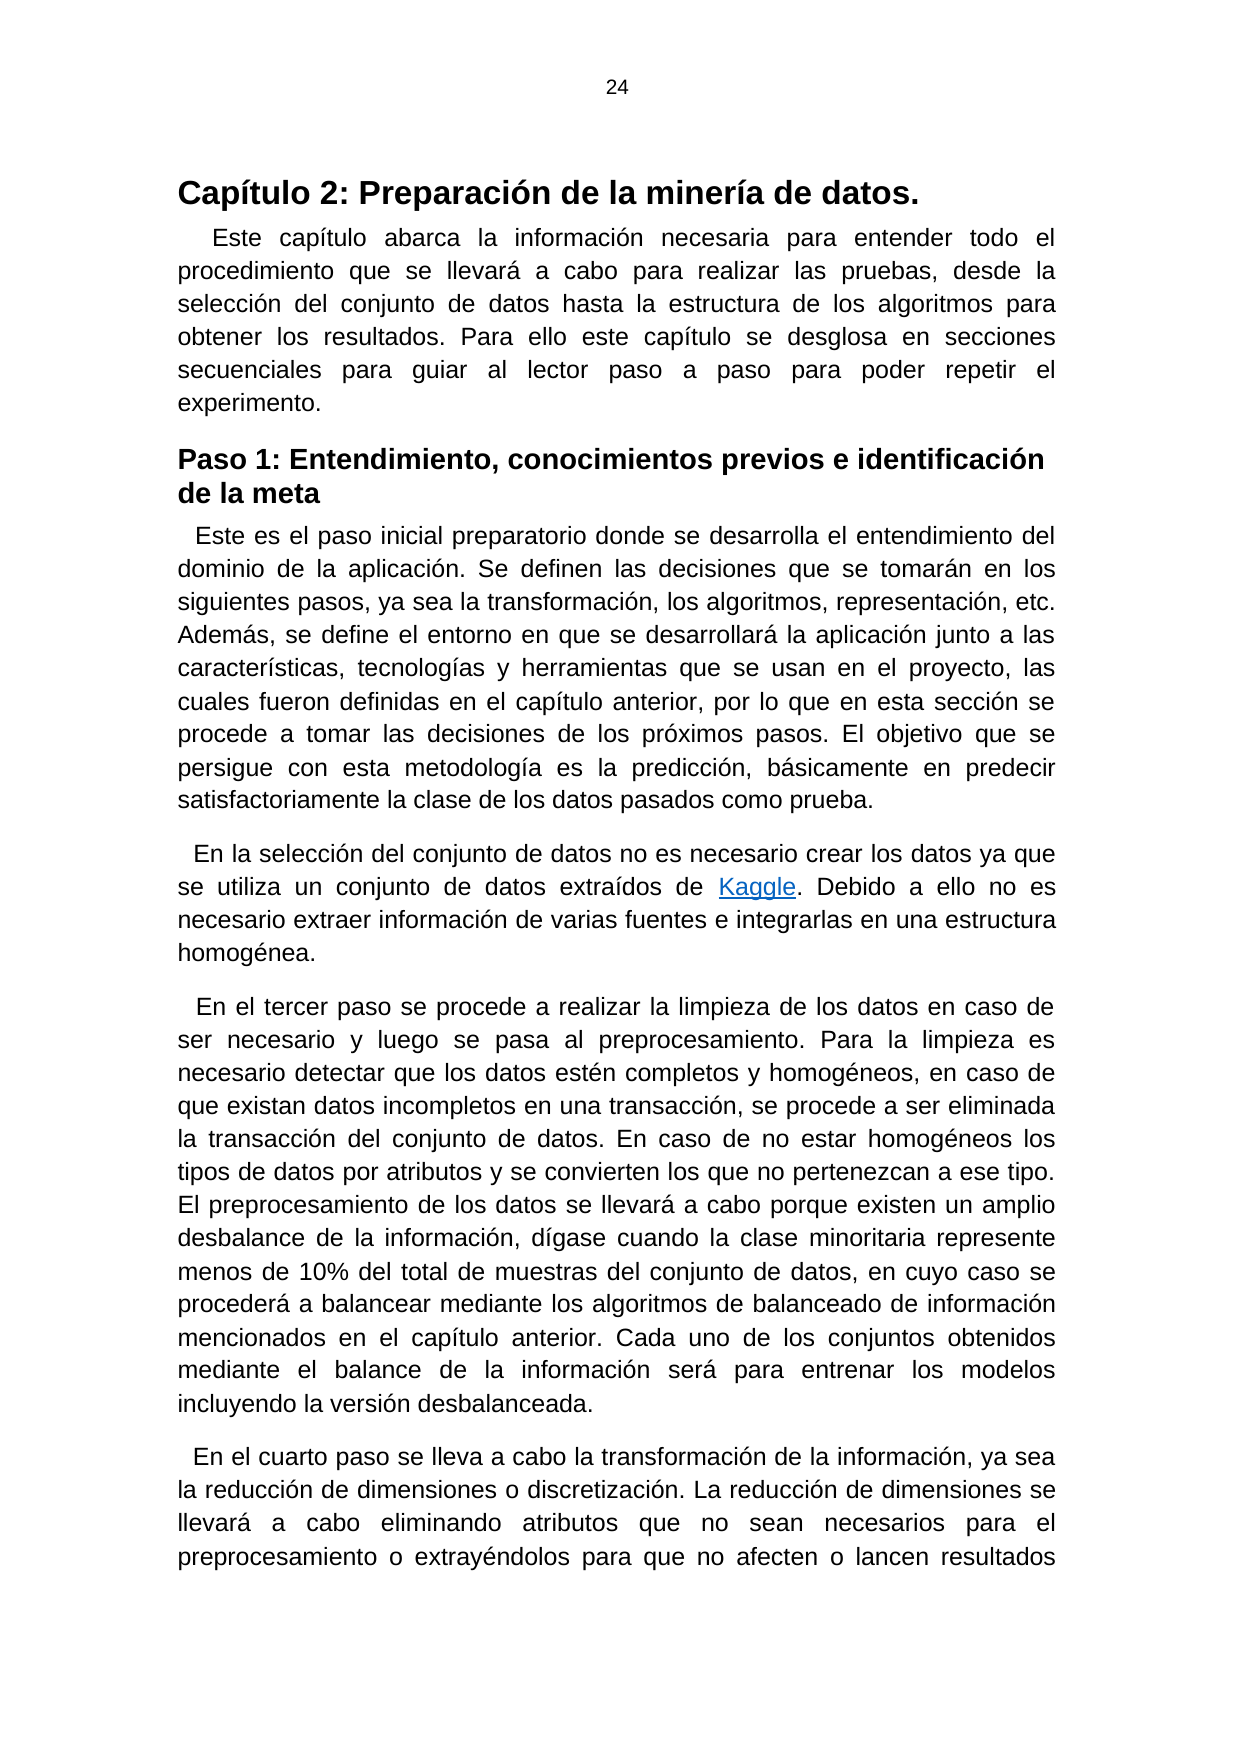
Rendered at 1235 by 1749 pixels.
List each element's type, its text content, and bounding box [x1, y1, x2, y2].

text En la selección del conjunto de datos no es necesario crear los datos ya que se utiliza un conjunto de datos extraídos de Kaggle. Debido a ello no es necesario extraer información de varias fuentes e integrarlas en una estructura homogénea. [177, 839, 1057, 967]
text En el tercer paso se procede a realizar la limpieza de los datos en caso de ser necesario y luego se pasa al preprocesamiento. Para la limpieza es necesario detectar que los datos estén completos y homogéneos, en caso de que existan datos incompletos en una transacción, se procede a ser eliminada la transacción del conjunto de datos. En caso de no estar homogéneos los tipos de datos por atributos y se convierten los que no pertenezcan a ese tipo. El preprocesamiento de los datos se llevará a cabo porque existen un amplio desbalance de la información, dígase cuando la clase minoritaria represente menos de 10% del total de muestras del conjunto de datos, en cuyo caso se procederá a balancear mediante los algoritmos de balanceado de información mencionados en el capítulo anterior. Cada uno de los conjuntos obtenidos mediante el balance de la información será para entrenar los modelos incluyendo la versión desbalanceada. [177, 992, 1057, 1417]
subtitle Capítulo 2: Preparación de la minería de datos. [177, 173, 1057, 211]
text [177, 1442, 1057, 1570]
text Este es el paso inicial preparatorio donde se desarrolla el entendimiento del dominio de la aplicación. Se definen las decisiones que se tomarán en los siguientes pasos, ya sea la transformación, los algoritmos, representación, etc. Además, se define el entorno en que se desarrollará la aplicación junto a las características, tecnologías y herramientas que se usan en el proyecto, las cuales fueron definidas en el capítulo anterior, por lo que en esta sección se procede a tomar las decisiones de los próximos pasos. El objetivo que se persigue con esta metodología es la predicción, básicamente en predecir satisfactoriamente la clase de los datos pasados como prueba. [177, 521, 1057, 814]
text Este capítulo abarca la información necesaria para entender todo el procedimiento que se llevará a cabo para realizar las pruebas, desde la selección del conjunto de datos hasta la estructura de los algoritmos para obtener los resultados. Para ello este capítulo se desglosa en secciones secuenciales para guiar al lector paso a paso para poder repetir el experimento. [177, 223, 1057, 417]
subtitle Paso 1: Entendimiento, conocimientos previos e identificación de la meta [177, 442, 1057, 509]
